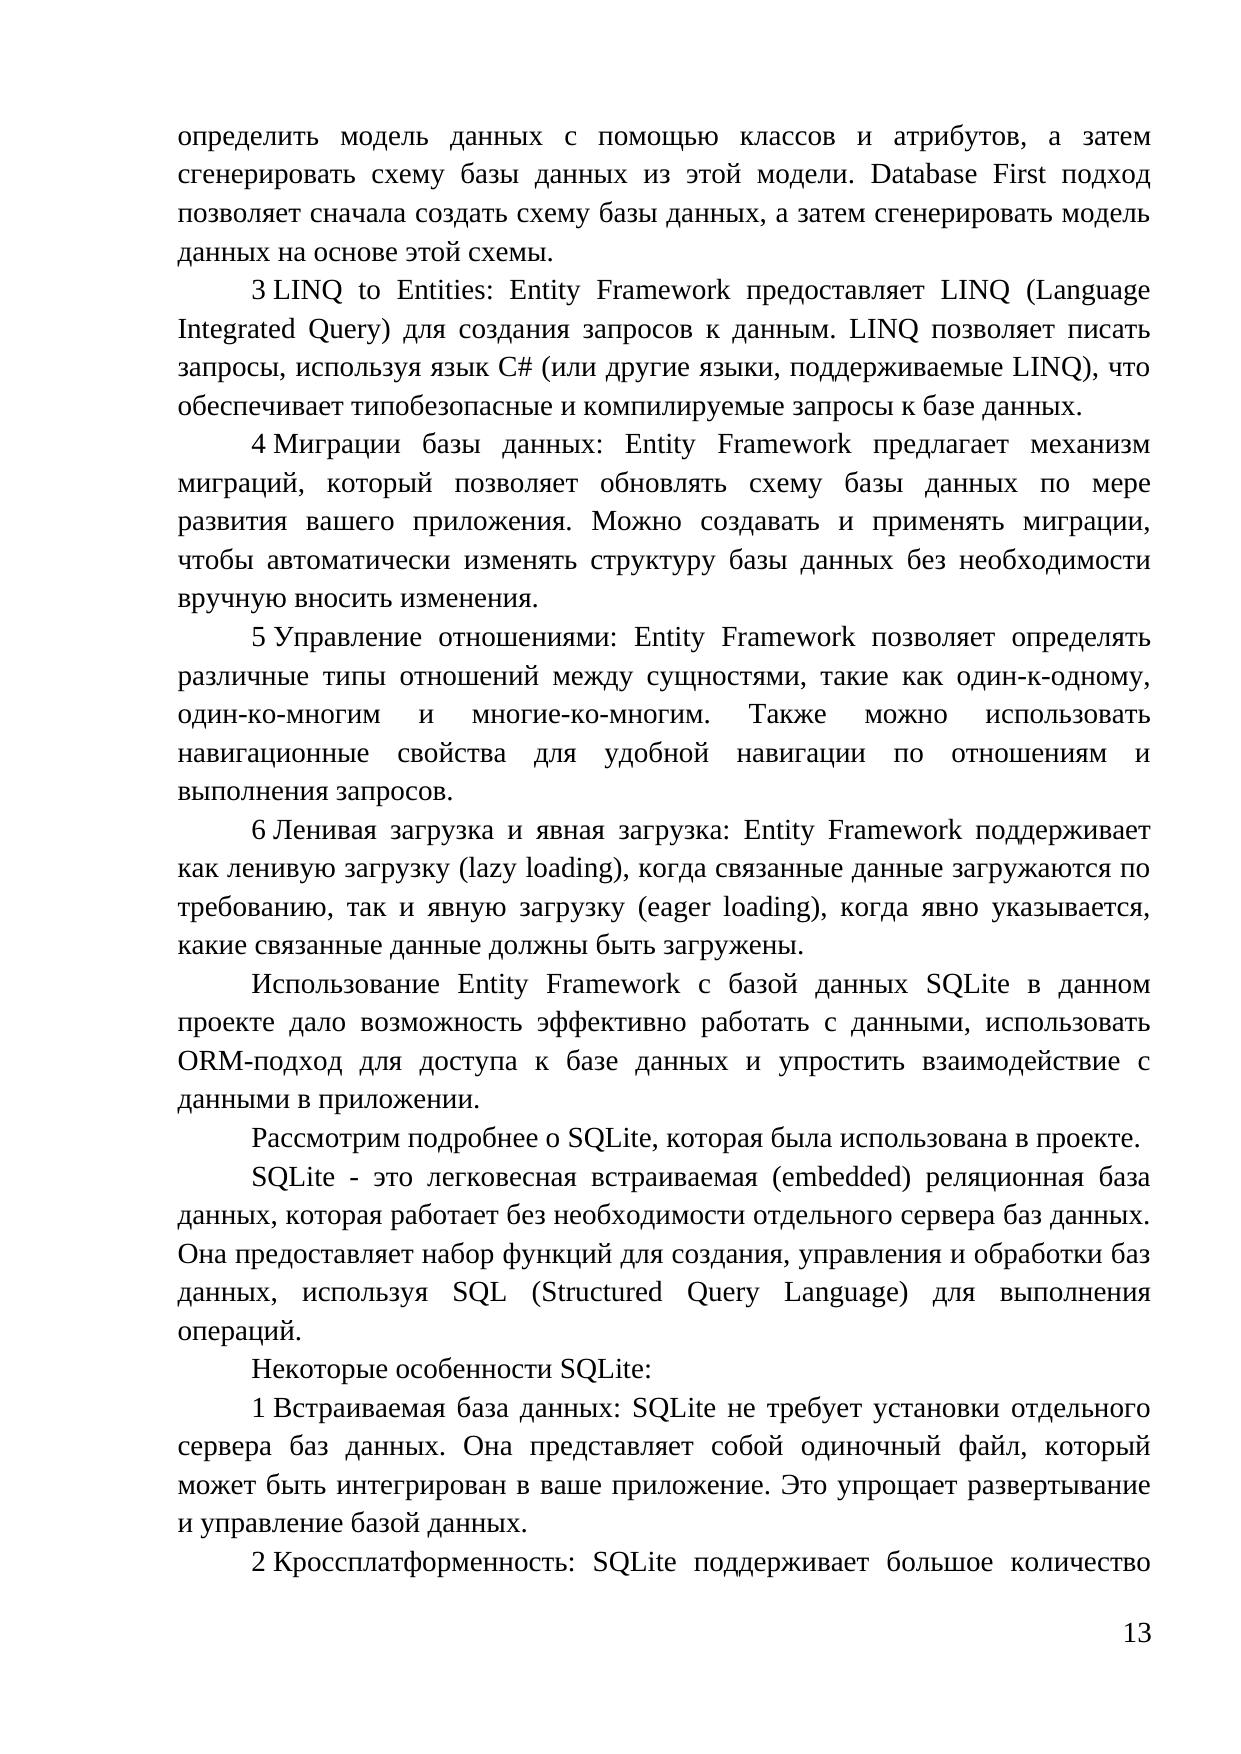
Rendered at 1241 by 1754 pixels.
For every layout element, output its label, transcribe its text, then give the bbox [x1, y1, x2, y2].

text Использование Entity Framework с базой данных SQLite в данном проекте дало возможность эффективно работать с данными, использовать ORM-подход для доступа к базе данных и упростить взаимодействие с данными в приложении. [177, 966, 1152, 1115]
list Встраиваемая база данных: SQLite не требует установки отдельного сервера баз данных. Она представляет собой одиночный файл, который может быть интегрирован в ваше приложение. Это упрощает развертывание и управление базой данных. [177, 1390, 1152, 1539]
list Миграции базы данных: Entity Framework предлагает механизм миграций, который позволяет обновлять схему базы данных по мере развития вашего приложения. Можно создавать и применять миграции, чтобы автоматически изменять структуру базы данных без необходимости вручную вносить изменения. [177, 426, 1152, 614]
text Некоторые особенности SQLite: [177, 1351, 1152, 1385]
list Ленивая загрузка и явная загрузка: Entity Framework поддерживает как ленивую загрузку (lazy loading), когда связанные данные загружаются по требованию, так и явную загрузку (eager loading), когда явно указывается, какие связанные данные должны быть загружены. [177, 812, 1152, 961]
list Управление отношениями: Entity Framework позволяет определять различные типы отношений между сущностями, такие как один-к-одному, один-ко-многим и многие-ко-многим. Также можно использовать навигационные свойства для удобной навигации по отношениям и выполнения запросов. [177, 619, 1152, 807]
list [177, 1544, 1152, 1578]
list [177, 118, 1152, 267]
text Рассмотрим подробнее о SQLite, которая была использована в проекте. [177, 1120, 1152, 1154]
list LINQ to Entities: Entity Framework предоставляет LINQ (Language Integrated Query) для создания запросов к данным. LINQ позволяет писать запросы, используя язык C# (или другие языки, поддерживаемые LINQ), что обеспечивает типобезопасные и компилируемые запросы к базе данных. [177, 272, 1152, 421]
text SQLite - это легковесная встраиваемая (embedded) реляционная база данных, которая работает без необходимости отдельного сервера баз данных. Она предоставляет набор функций для создания, управления и обработки баз данных, используя SQL (Structured Query Language) для выполнения операций. [177, 1159, 1152, 1346]
